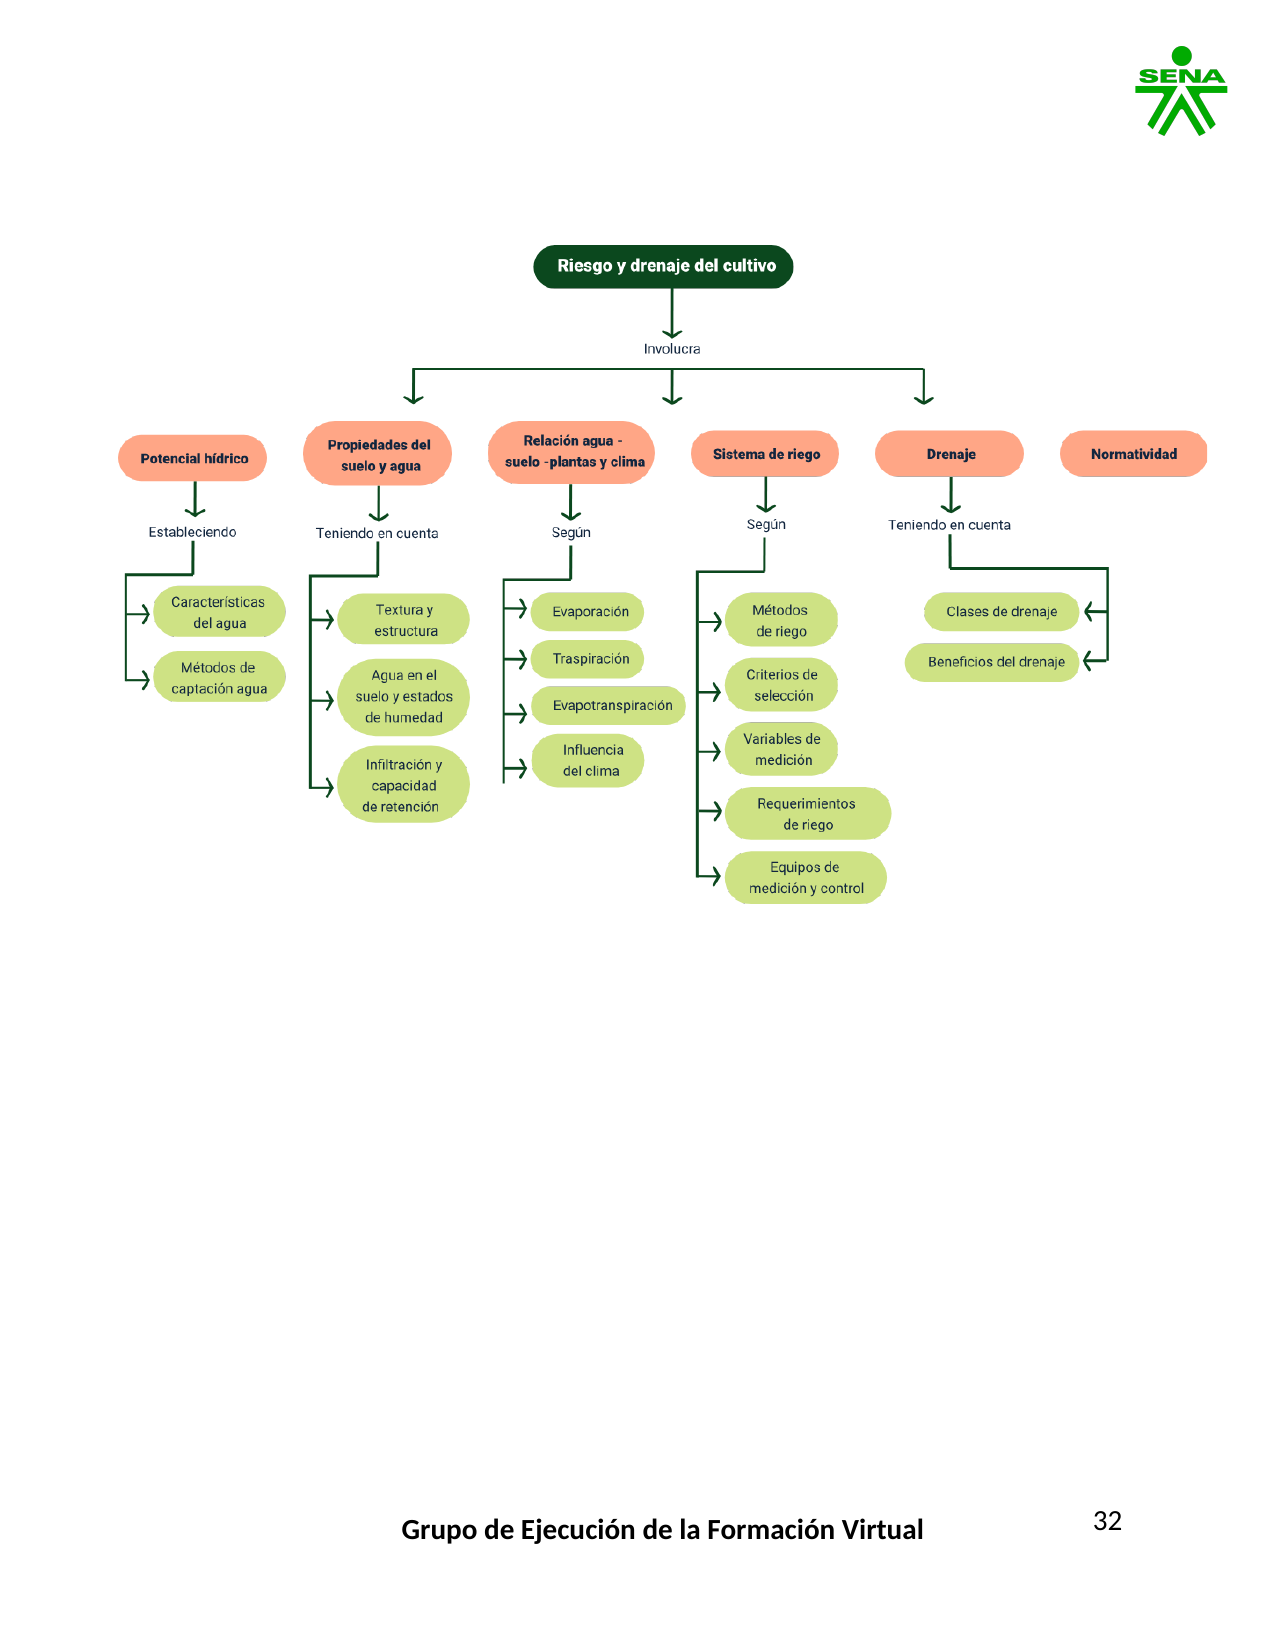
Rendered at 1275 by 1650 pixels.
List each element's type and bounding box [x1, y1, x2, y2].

picture [118, 245, 1208, 904]
picture [1135, 46, 1228, 136]
